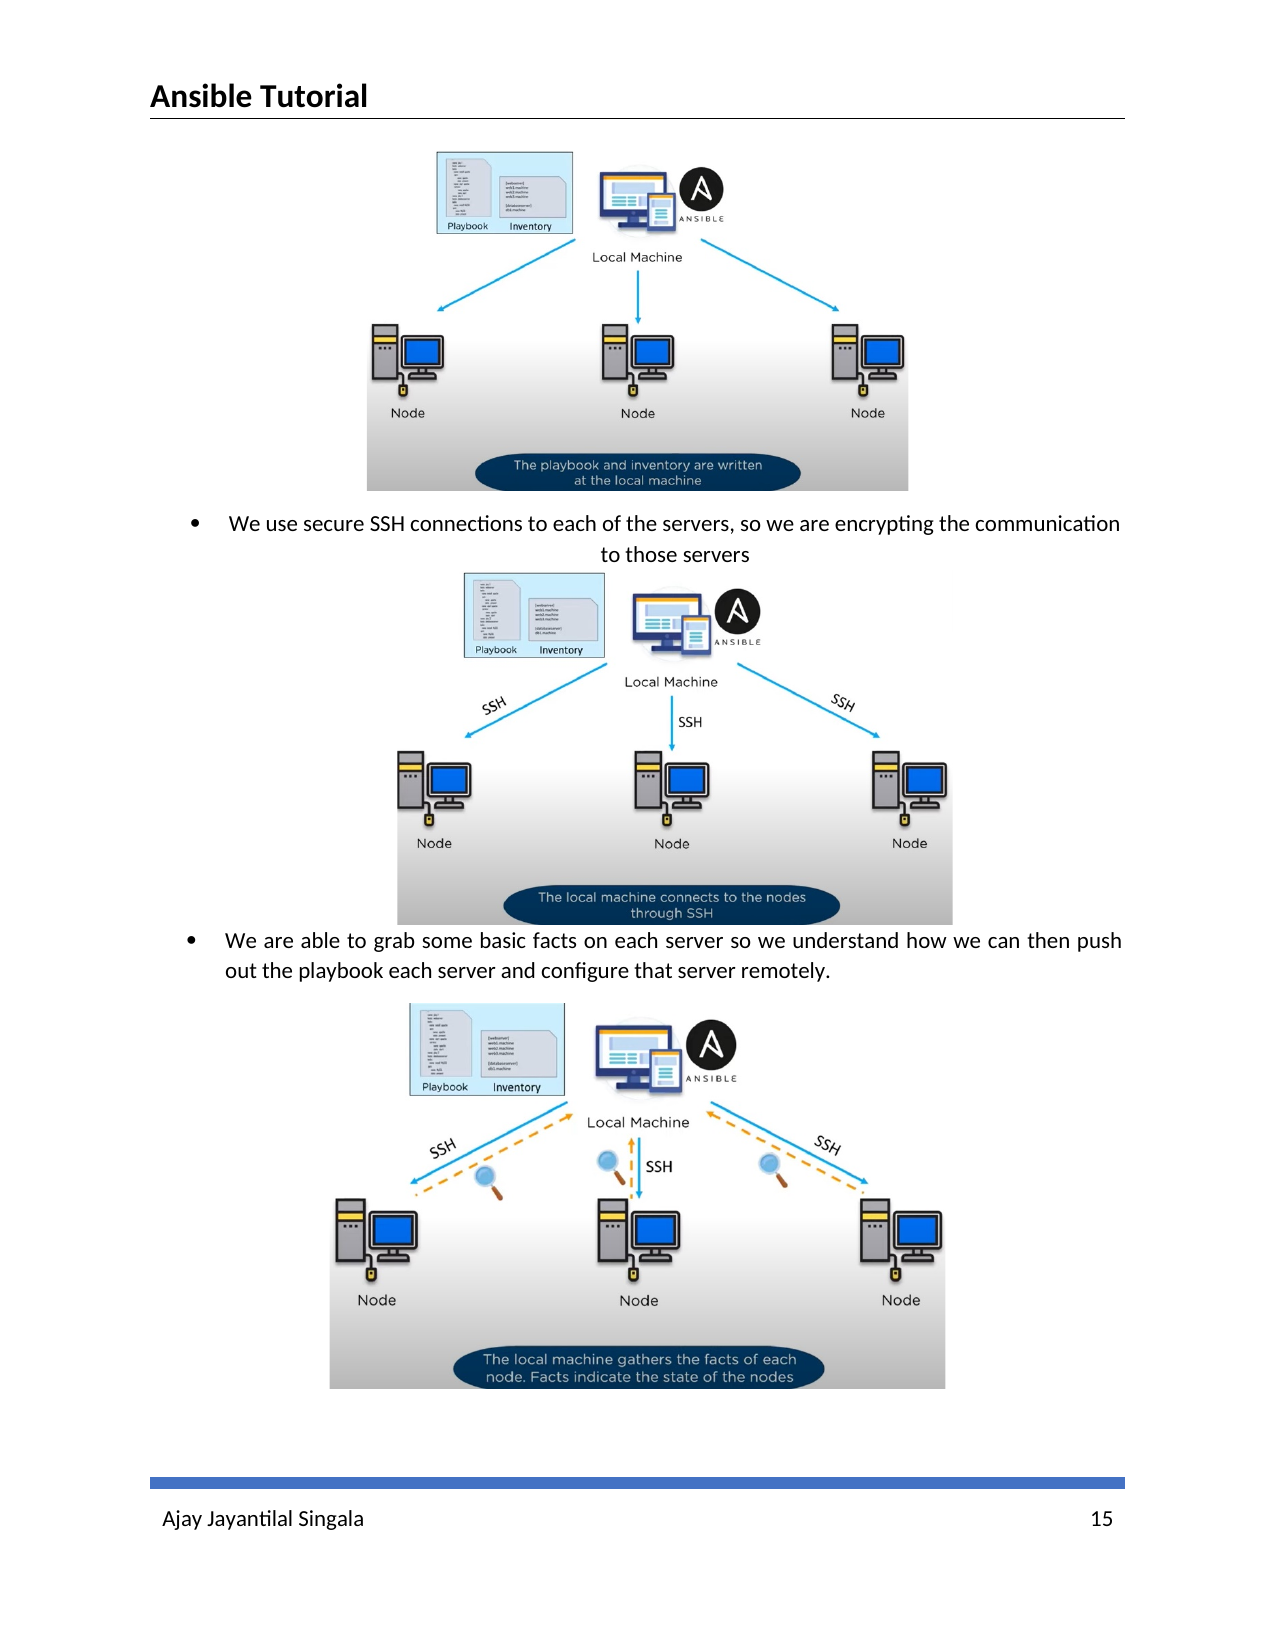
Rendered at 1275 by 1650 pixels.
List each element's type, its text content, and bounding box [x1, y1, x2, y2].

list We are able to grab some basic facts on each server so we understand how we can then push out the playbook each server and configure that server remotely. [187, 926, 1125, 985]
picture [329, 1003, 946, 1389]
list We use secure SSH connections to each of the servers, so we are encrypting the communication to those servers [187, 509, 1125, 568]
picture [397, 570, 953, 925]
picture [366, 150, 909, 491]
